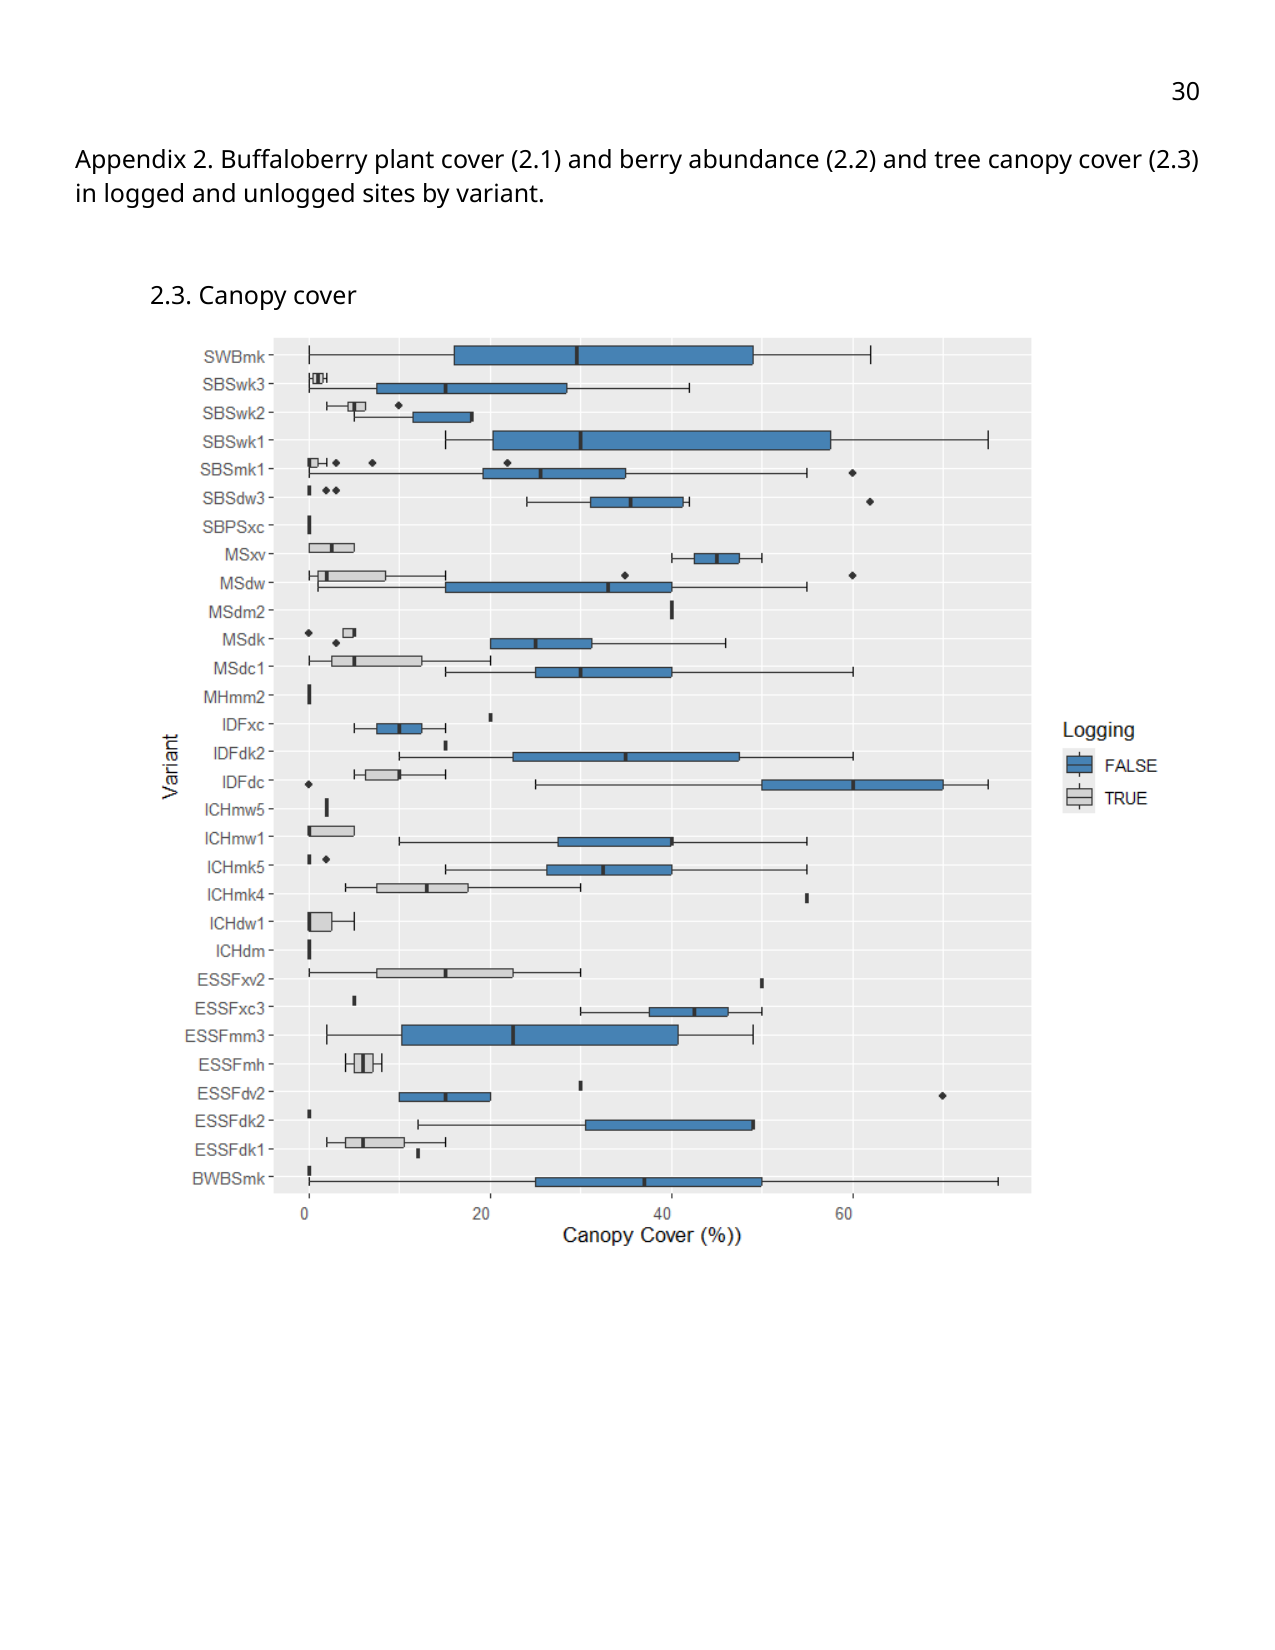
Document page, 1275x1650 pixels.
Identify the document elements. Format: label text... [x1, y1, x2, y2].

text Appendix 2. Buffaloberry plant cover (2.1) and berry abundance (2.2) and tree canopy cover (2.3) in logged and unlogged sites by variant. [75, 142, 1200, 210]
picture [150, 328, 1179, 1256]
text 2.3. Canopy cover [75, 277, 1200, 311]
